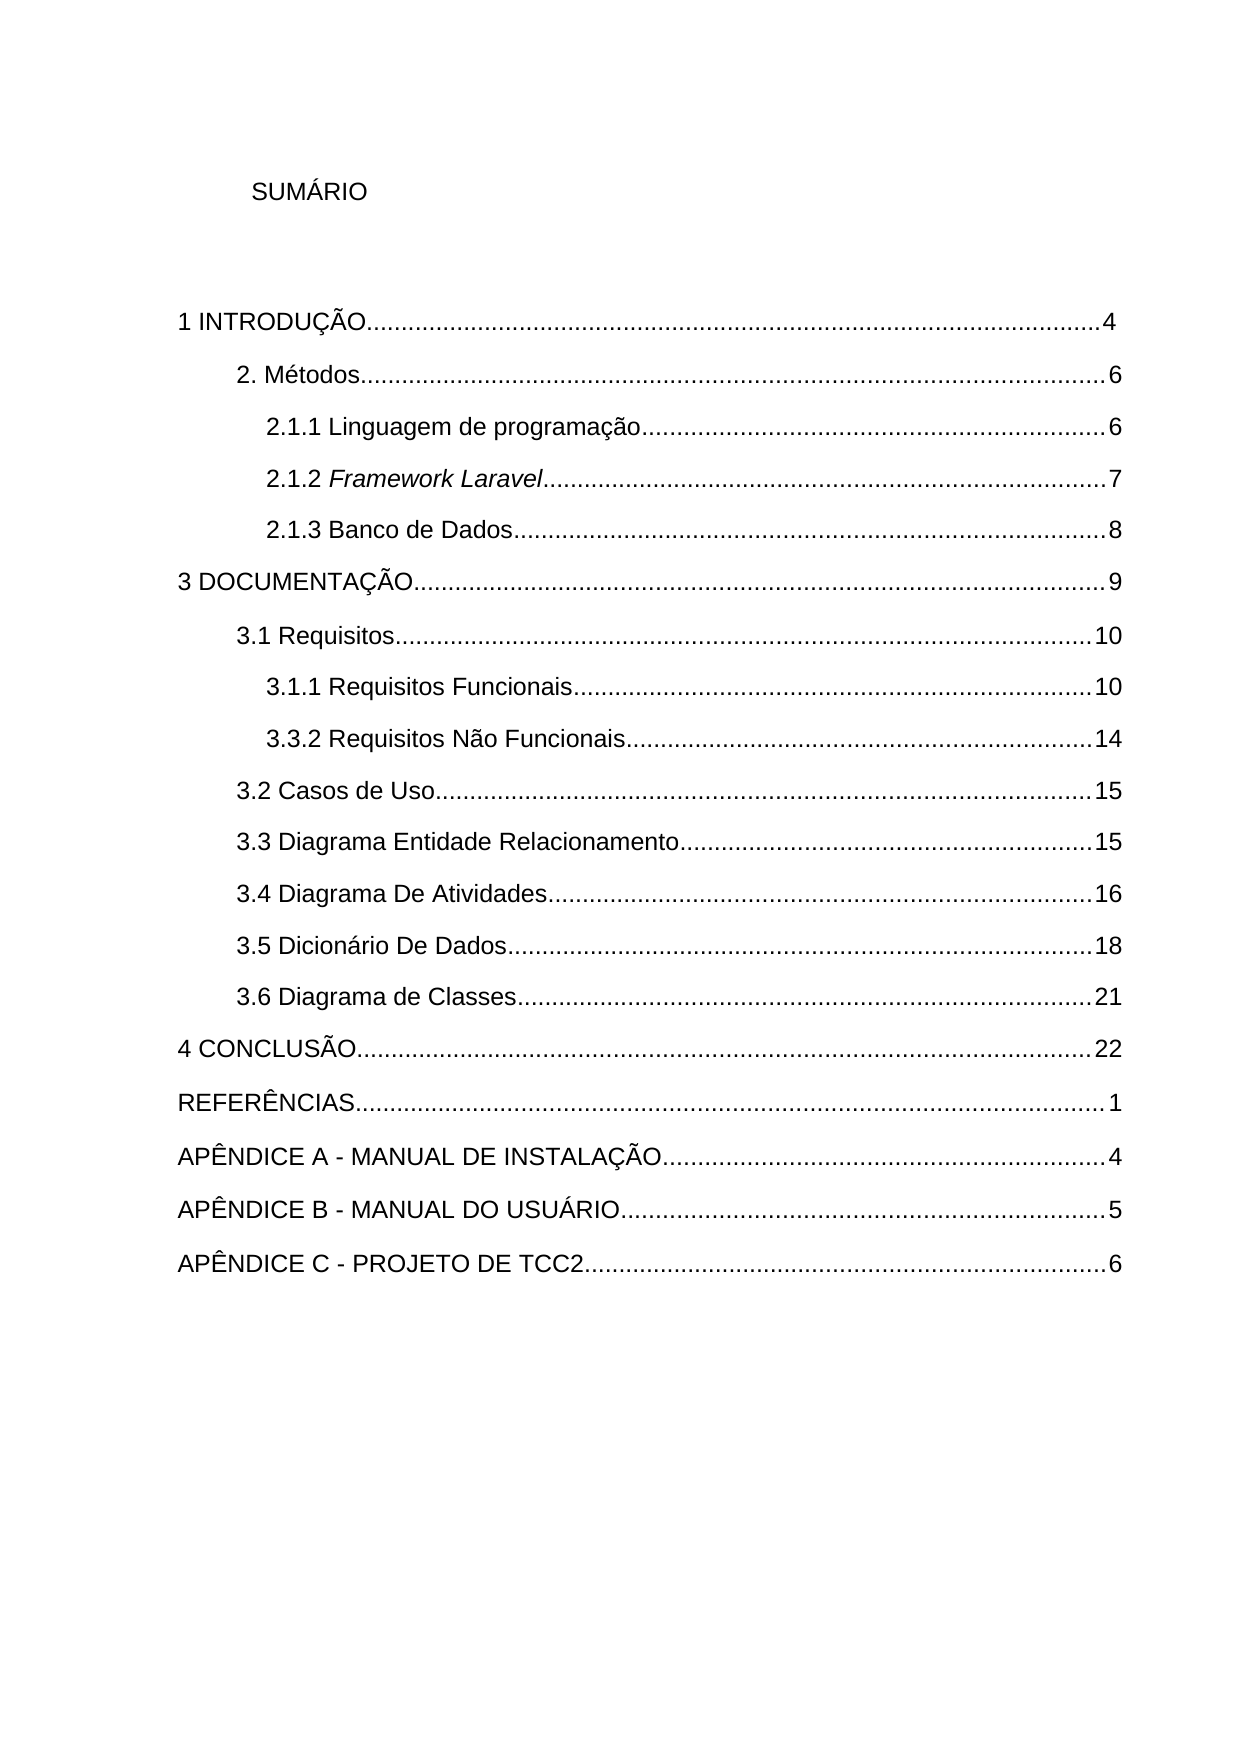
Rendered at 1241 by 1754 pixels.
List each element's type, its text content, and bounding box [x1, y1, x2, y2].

text 2015SUMÁRIO [177, 177, 1122, 206]
